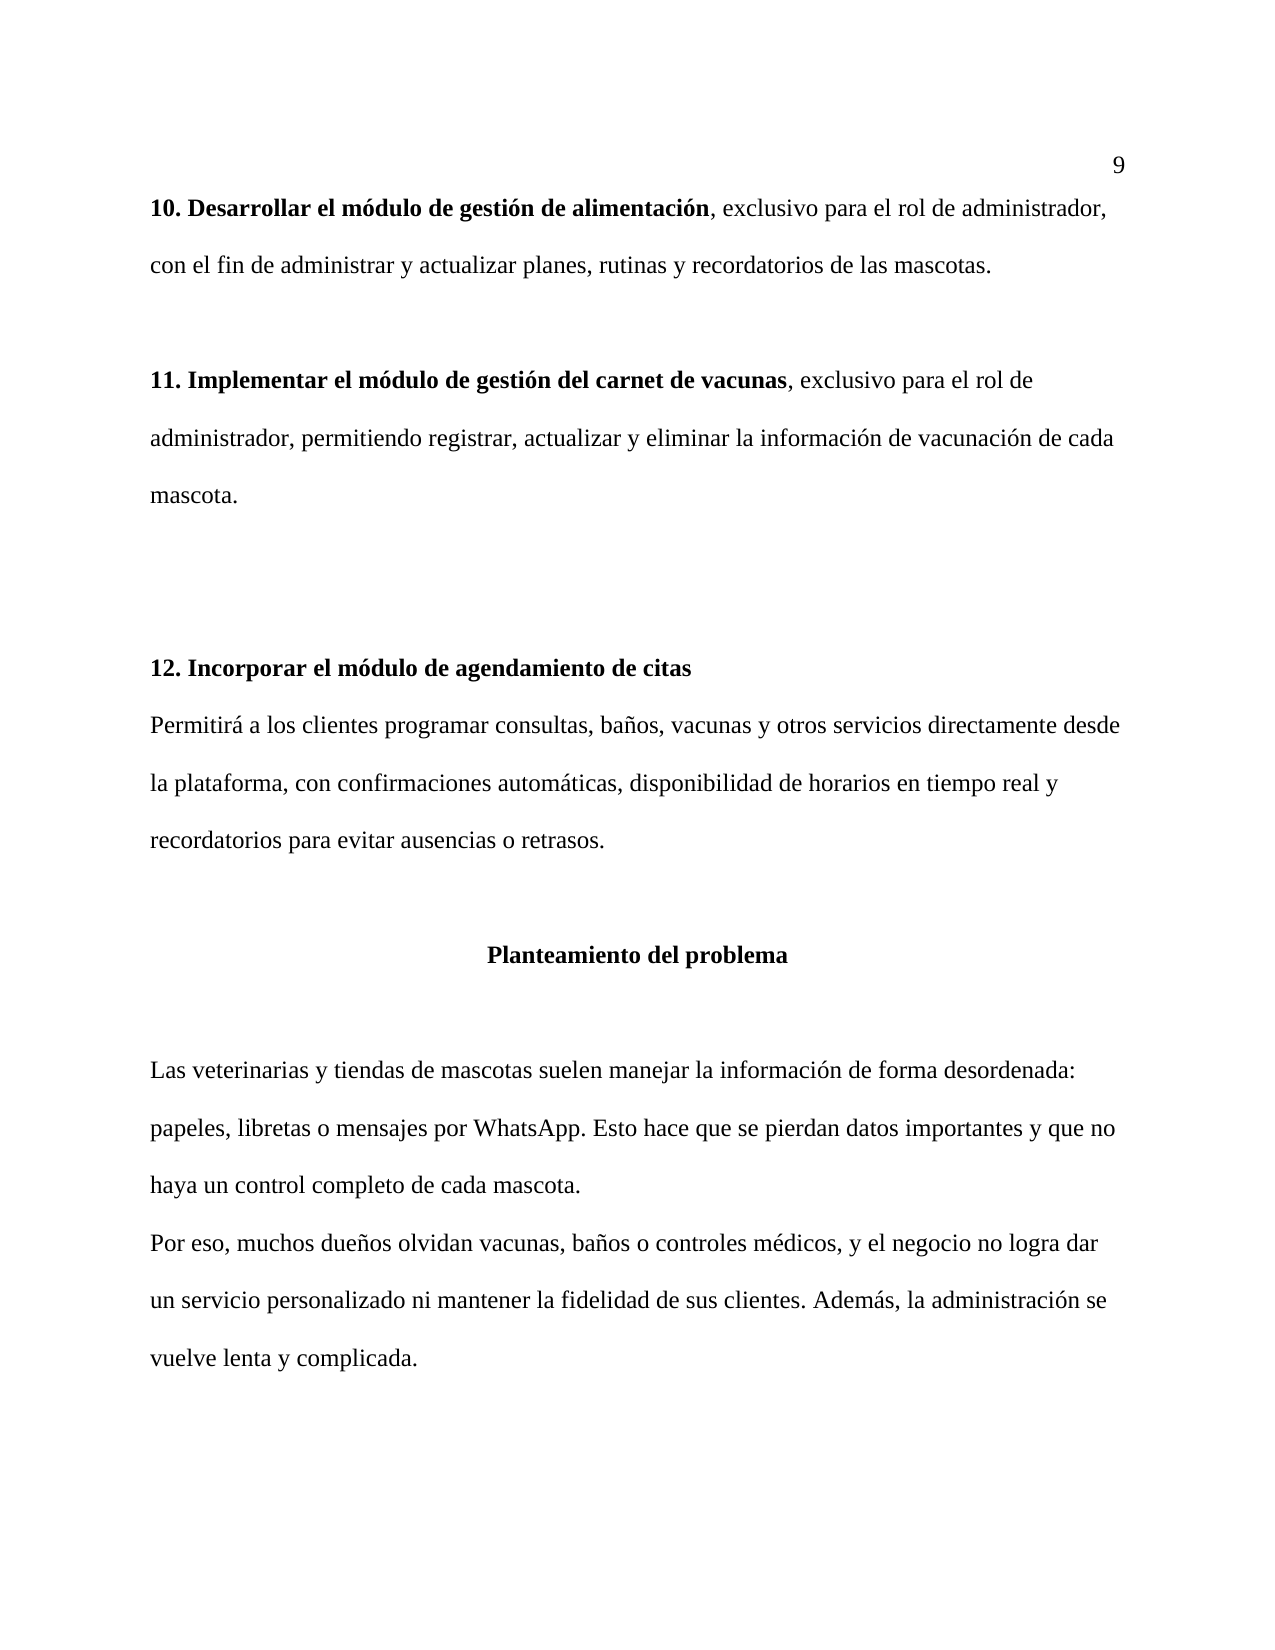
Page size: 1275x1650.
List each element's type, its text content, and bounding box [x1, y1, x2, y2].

subtitle Planteamiento del problema [150, 941, 1125, 969]
text 10. Desarrollar el módulo de gestión de alimentación, exclusivo para el rol de administrador, con el fin de administrar y actualizar planes, rutinas y recordatorios de las mascotas. [150, 193, 1125, 337]
subtitle 12. Incorporar el módulo de agendamiento de citas [150, 653, 1125, 682]
text Las veterinarias y tiendas de mascotas suelen manejar la información de forma desordenada: papeles, libretas o mensajes por WhatsApp. Esto hace que se pierdan datos importantes y que no haya un control completo de cada mascota. [150, 1056, 1125, 1199]
text 11. Implementar el módulo de gestión del carnet de vacunas, exclusivo para el rol de administrador, permitiendo registrar, actualizar y eliminar la información de vacunación de cada mascota. [150, 366, 1125, 509]
text Permitirá a los clientes programar consultas, baños, vacunas y otros servicios directamente desde la plataforma, con confirmaciones automáticas, disponibilidad de horarios en tiempo real y recordatorios para evitar ausencias o retrasos. [150, 711, 1125, 854]
text Por eso, muchos dueños olvidan vacunas, baños o controles médicos, y el negocio no logra dar un servicio personalizado ni mantener la fidelidad de sus clientes. Además, la administración se vuelve lenta y complicada. [150, 1228, 1125, 1372]
